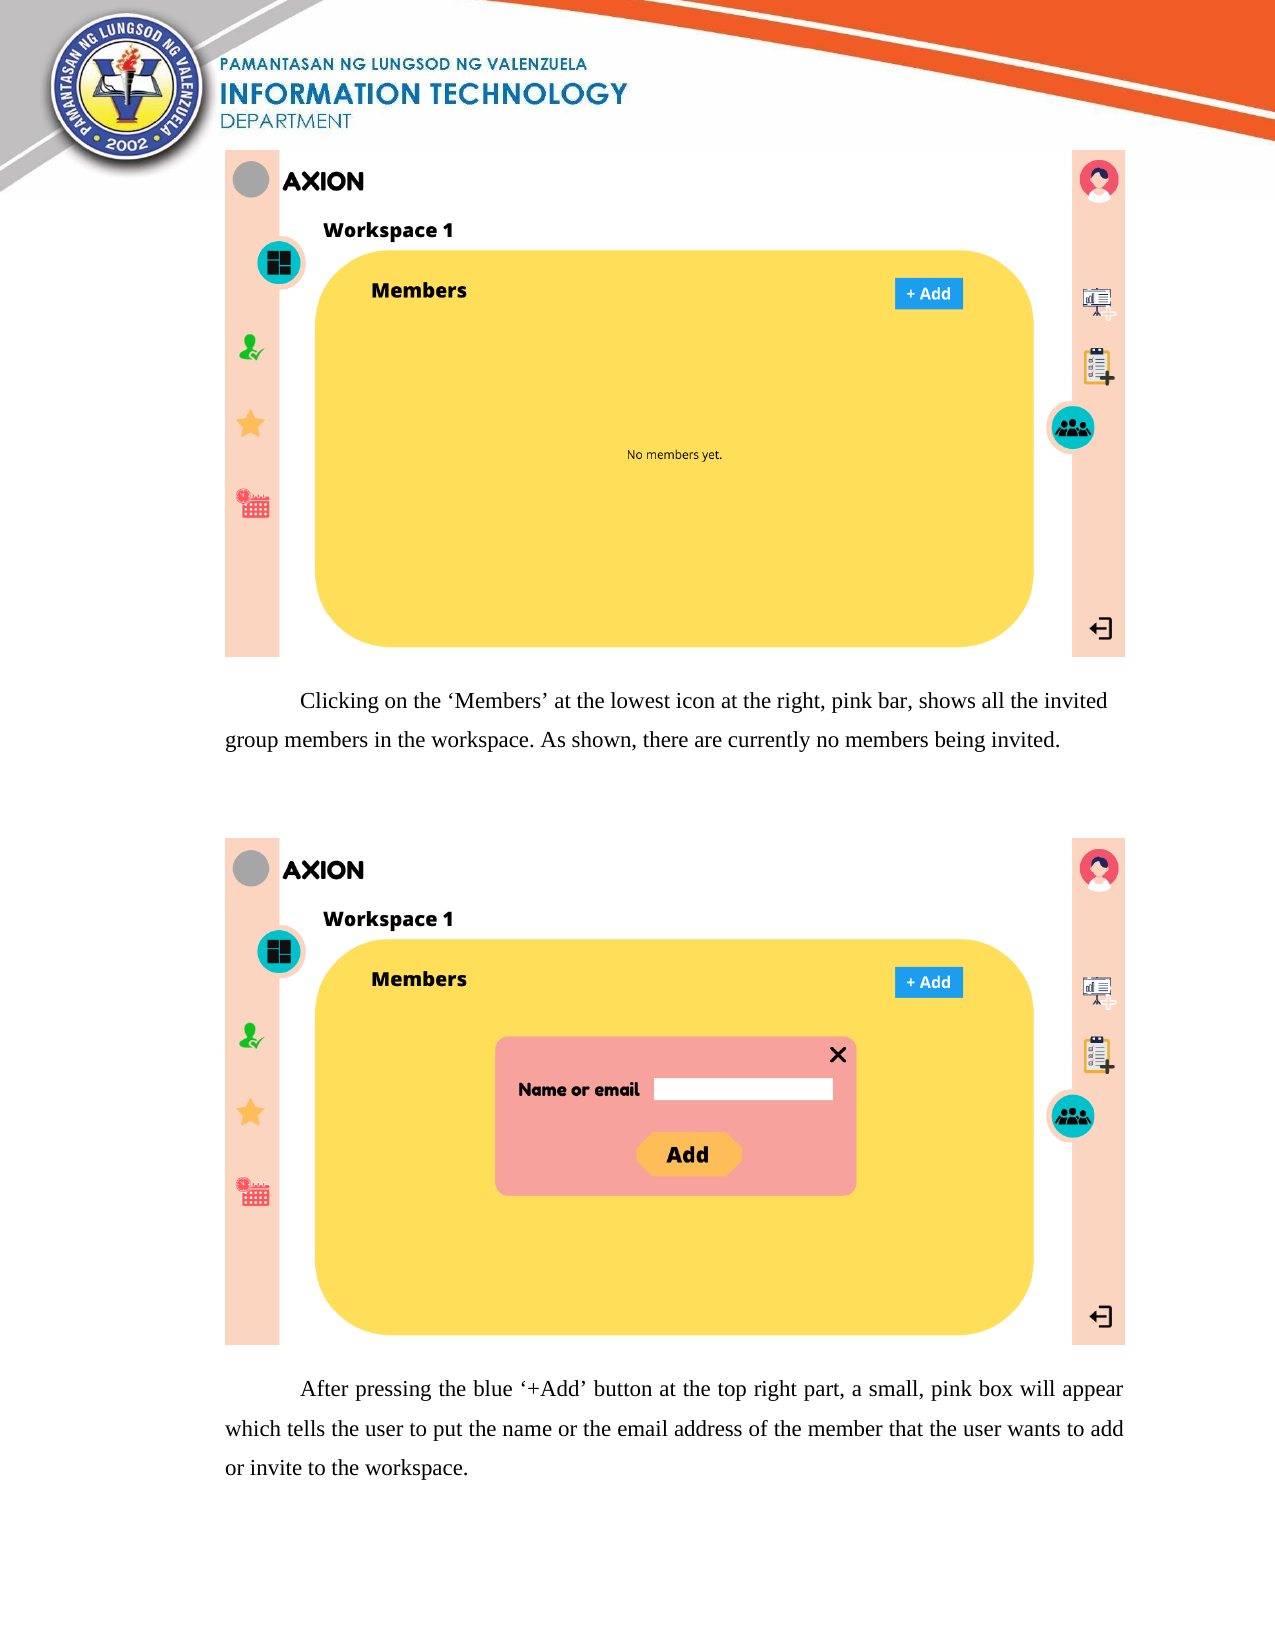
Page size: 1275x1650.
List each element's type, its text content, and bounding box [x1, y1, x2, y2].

text After pressing the blue ‘+Add’ button at the top right part, a small, pink box will appear which tells the user to put the name or the email address of the member that the user wants to add or invite to the workspace. [225, 1376, 1125, 1481]
picture [0, 0, 1275, 657]
text Clicking on the ‘Members’ at the lowest icon at the right, pink bar, shows all the invited group members in the workspace. As shown, there are currently no members being invited. [225, 687, 1125, 753]
picture [225, 838, 1125, 1345]
